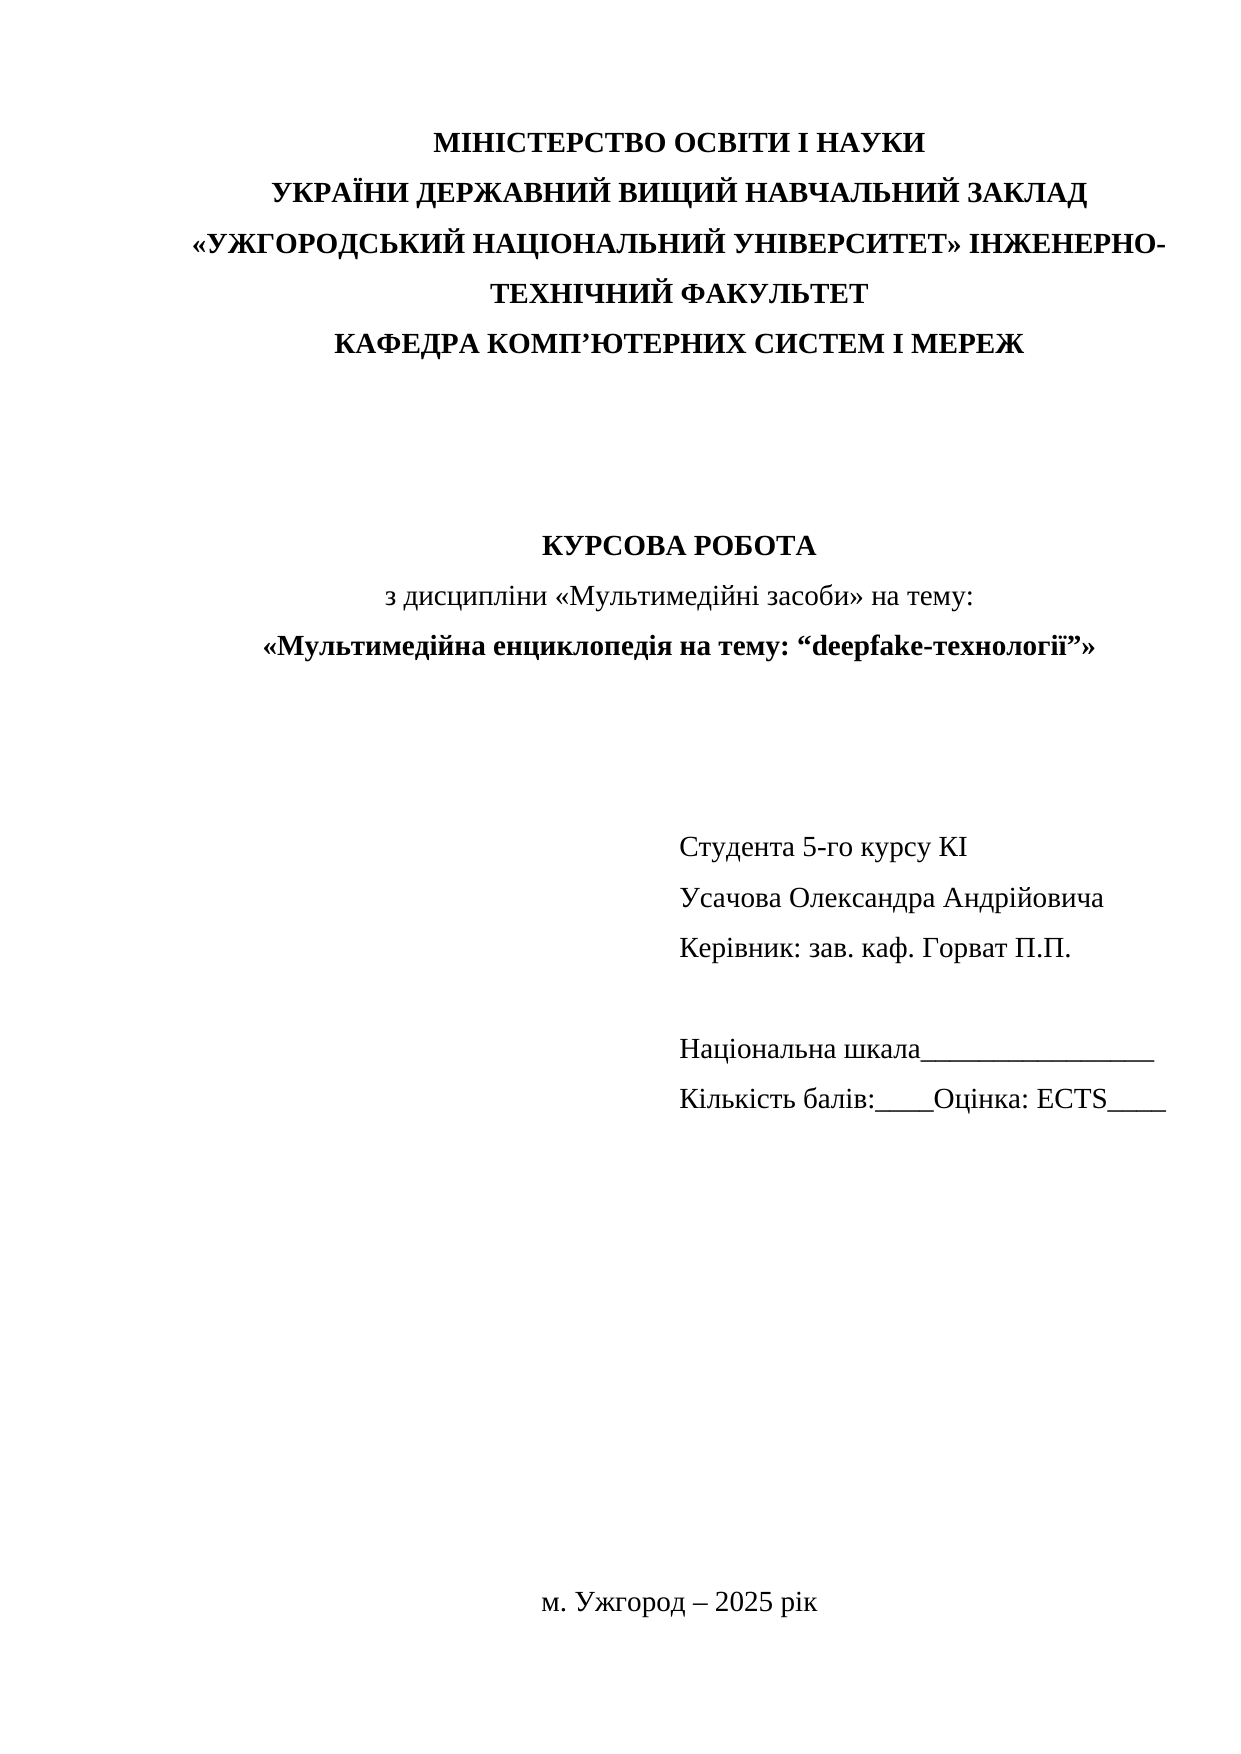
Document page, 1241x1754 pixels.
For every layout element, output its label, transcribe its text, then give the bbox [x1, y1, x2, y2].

text м. Ужгород – 2025 рік [177, 1584, 1181, 1618]
text КАФЕДРА КОМП’ЮТЕРНИХ СИСТЕМ І МЕРЕЖ [177, 326, 1181, 360]
text ТЕХНІЧНИЙ ФАКУЛЬТЕТ [177, 276, 1181, 310]
text УКРАЇНИ ДЕРЖАВНИЙ ВИЩИЙ НАВЧАЛЬНИЙ ЗАКЛАД [177, 176, 1181, 209]
text Студента 5-го курсу КІ [679, 829, 1181, 863]
text з дисципліни «Мультимедійні засоби» на тему: [177, 578, 1181, 612]
text КУРСОВА РОБОТА [177, 528, 1181, 561]
text Керівник: зав. каф. Горват П.П. [679, 930, 1181, 964]
text Національна шкала________________ [679, 1031, 1181, 1064]
text Усачова Олександра Андрійовича [679, 880, 1181, 913]
text «УЖГОРОДСЬКИЙ НАЦІОНАЛЬНИЙ УНІВЕРСИТЕТ» ІНЖЕНЕРНО- [177, 226, 1181, 259]
text «Мультимедійна енциклопедія на тему: “deepfake-технології”» [177, 628, 1181, 662]
text Кількість балів:____Оцінка: ECTS____ [679, 1081, 1181, 1115]
text МІНІСТЕРСТВО ОСВІТИ І НАУКИ [177, 125, 1181, 159]
